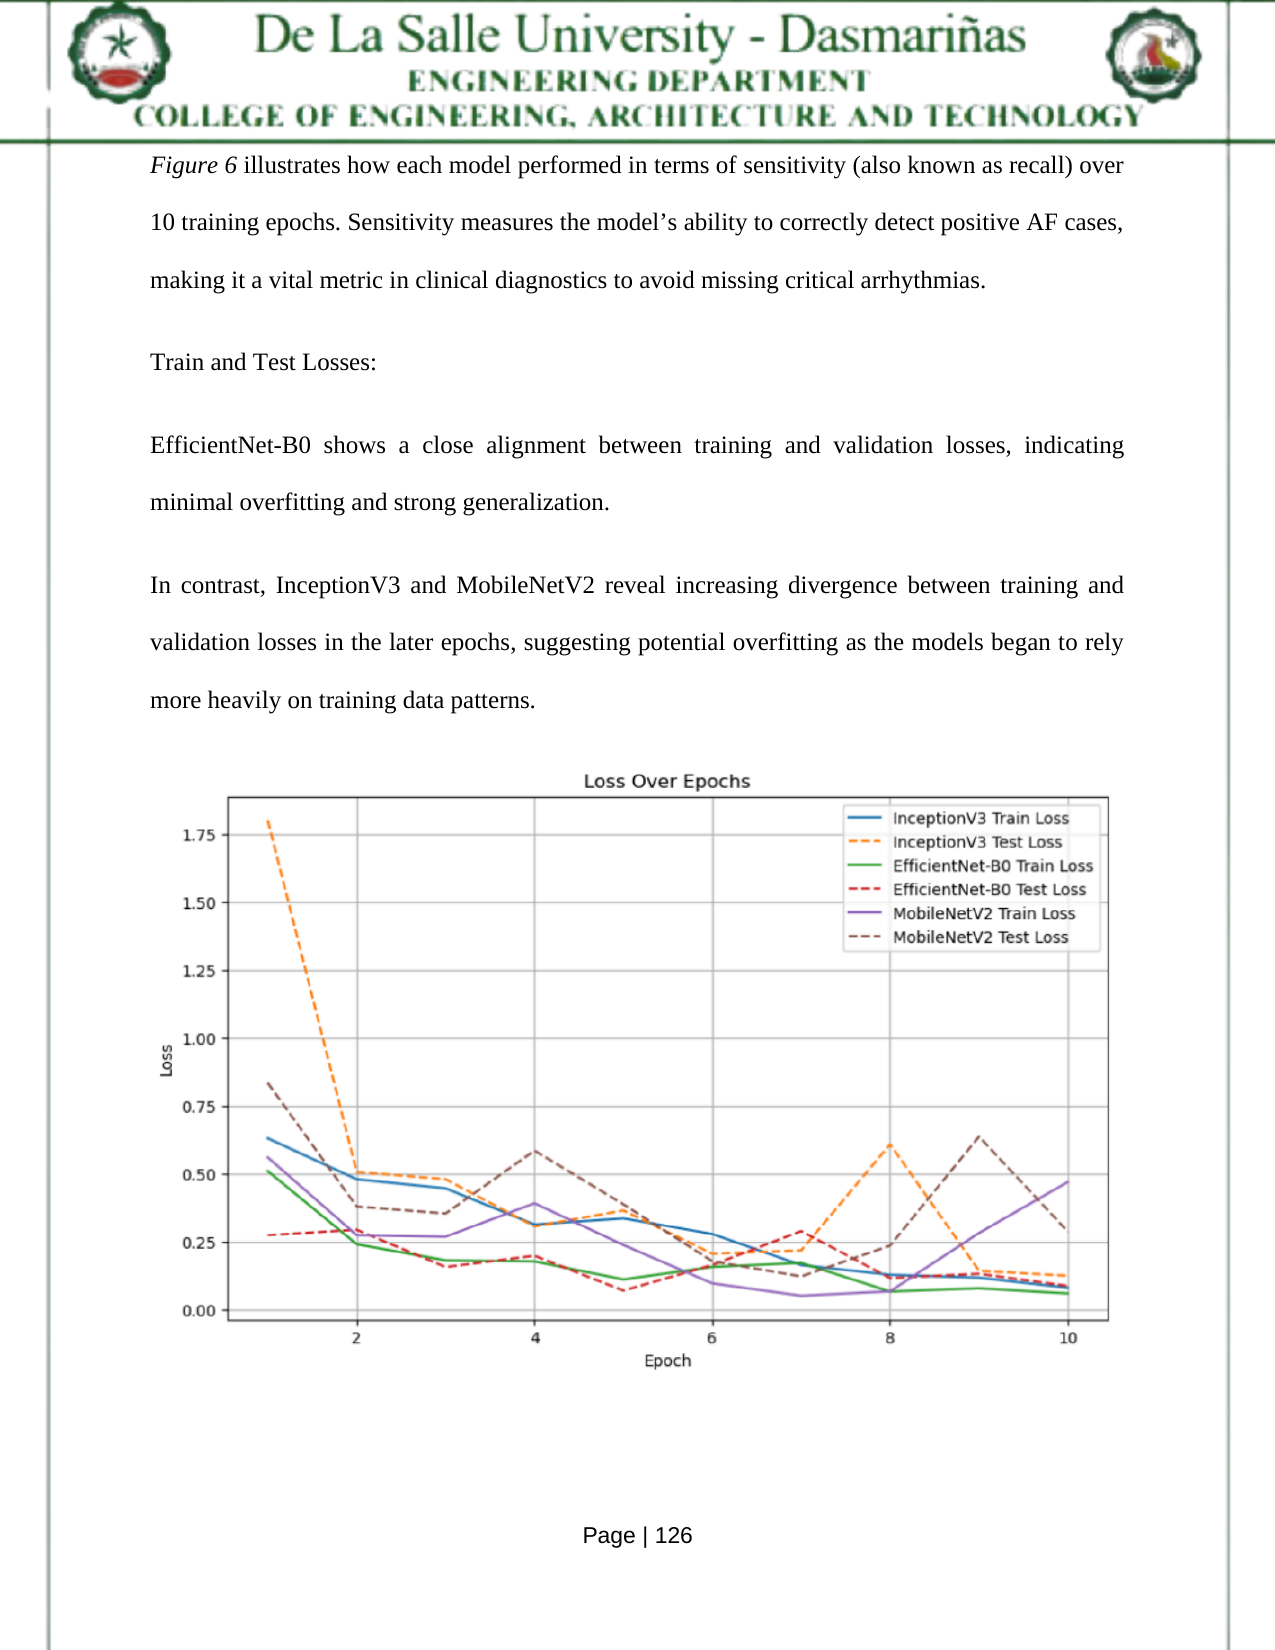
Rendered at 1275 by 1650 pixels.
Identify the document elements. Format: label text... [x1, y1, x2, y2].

picture [0, 0, 1275, 1650]
text In contrast, InceptionV3 and MobileNetV2 reveal increasing divergence between training and validation losses in the later epochs, suggesting potential overfitting as the models began to rely more heavily on training data patterns. [150, 570, 1125, 714]
text EfficientNet-B0 shows a close alignment between training and validation losses, indicating minimal overfitting and strong generalization. [150, 430, 1125, 516]
text Train and Test Losses: [150, 347, 1125, 376]
text Figure 6 illustrates how each model performed in terms of sensitivity (also known as recall) over 10 training epochs. Sensitivity measures the model’s ability to correctly detect positive AF cases, making it a vital metric in clinical diagnostics to avoid missing critical arrhythmias. [150, 150, 1125, 294]
